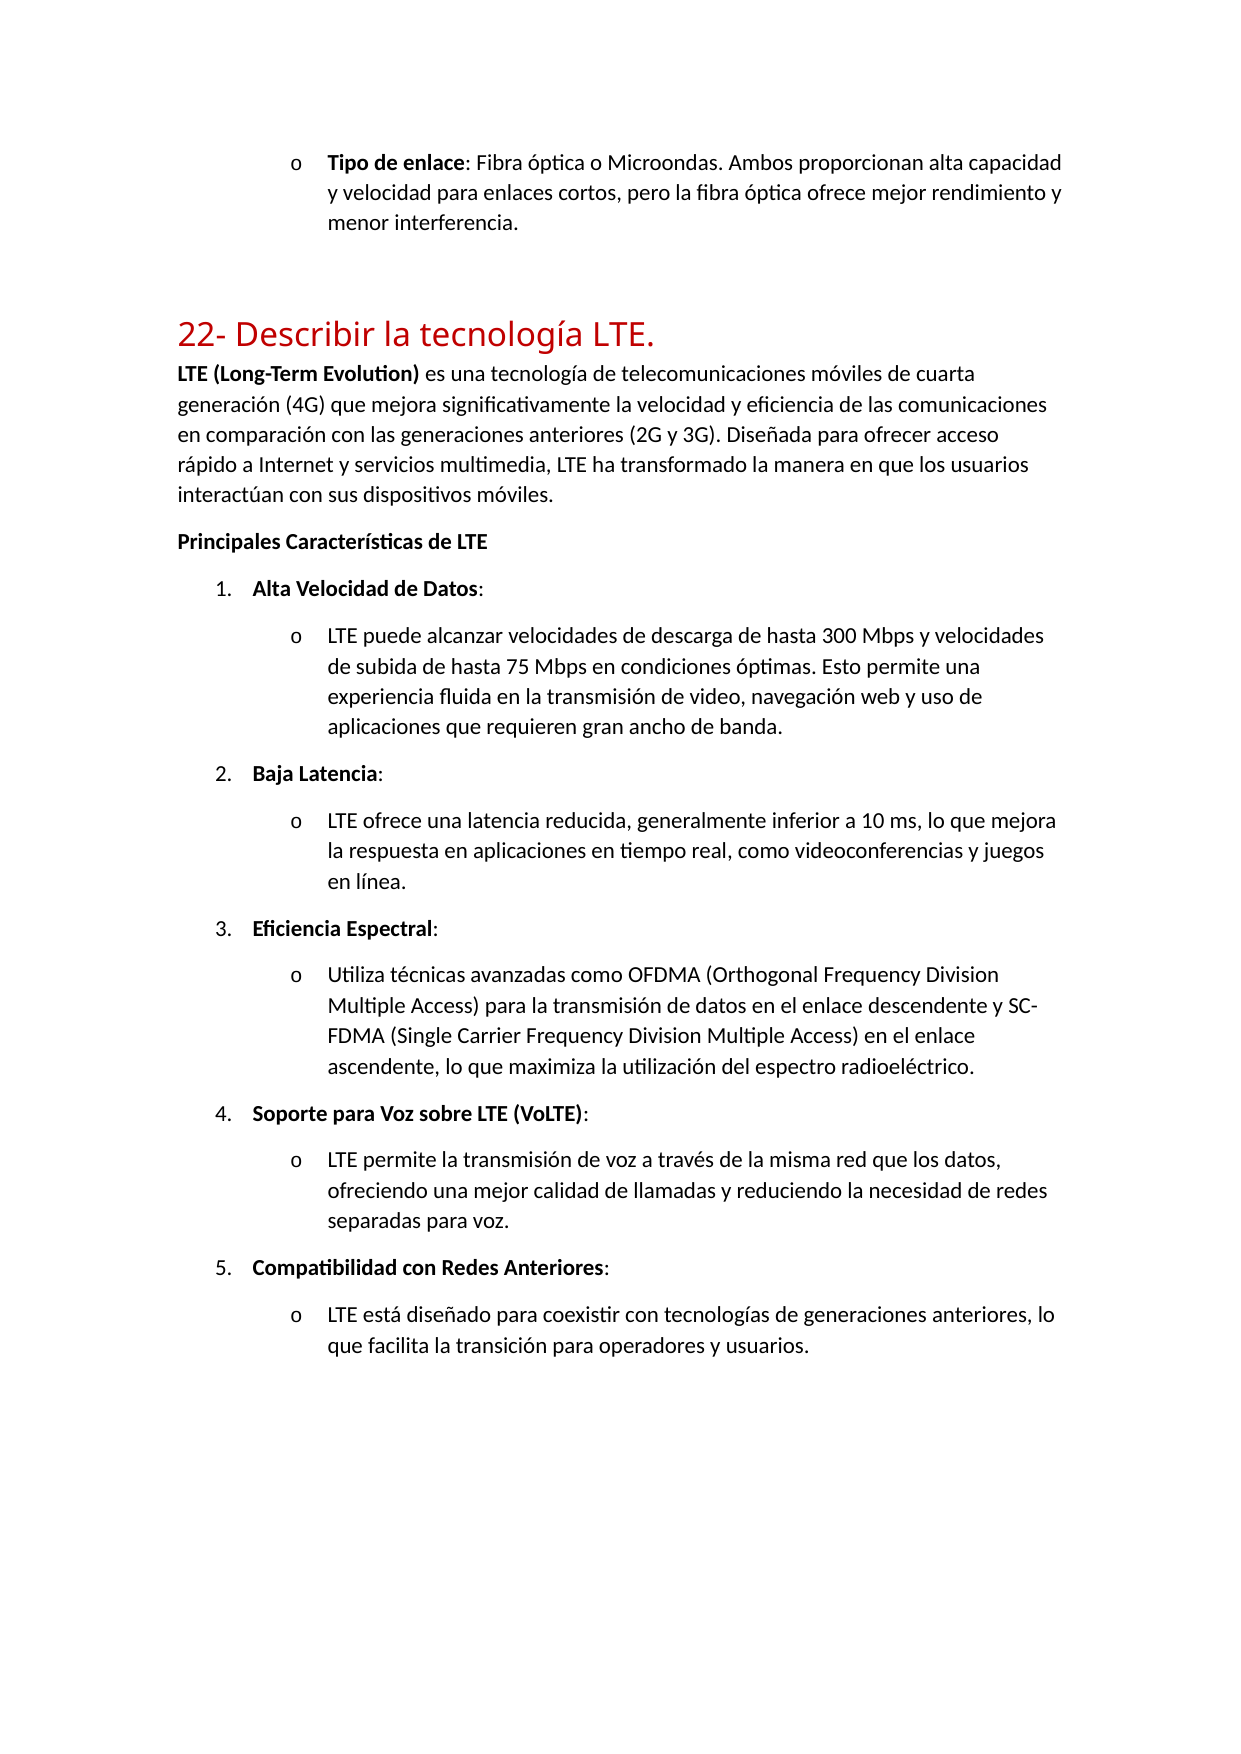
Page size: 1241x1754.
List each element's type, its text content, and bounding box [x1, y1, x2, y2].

list LTE permite la transmisión de voz a través de la misma red que los datos, ofreciendo una mejor calidad de llamadas y reduciendo la necesidad de redes separadas para voz. [290, 1146, 1063, 1234]
list Alta Velocidad de Datos: [215, 574, 1063, 602]
list LTE ofrece una latencia reducida, generalmente inferior a 10 ms, lo que mejora la respuesta en aplicaciones en tiempo real, como videoconferencias y juegos en línea. [290, 806, 1063, 895]
list Utiliza técnicas avanzadas como OFDMA (Orthogonal Frequency Division Multiple Access) para la transmisión de datos en el enlace descendente y SC-FDMA (Single Carrier Frequency Division Multiple Access) en el enlace ascendente, lo que maximiza la utilización del espectro radioeléctrico. [290, 961, 1063, 1080]
text Principales Características de LTE [177, 527, 1063, 555]
list Tipo de enlace: Fibra óptica o Microondas. Ambos proporcionan alta capacidad y velocidad para enlaces cortos, pero la fibra óptica ofrece mejor rendimiento y menor interferencia. [290, 148, 1063, 237]
subtitle 22- Describir la tecnología LTE. [177, 311, 1063, 356]
list Baja Latencia: [215, 759, 1063, 787]
list LTE puede alcanzar velocidades de descarga de hasta 300 Mbps y velocidades de subida de hasta 75 Mbps en condiciones óptimas. Esto permite una experiencia fluida en la transmisión de video, navegación web y uso de aplicaciones que requieren gran ancho de banda. [290, 621, 1063, 740]
text LTE (Long-Term Evolution) es una tecnología de telecomunicaciones móviles de cuarta generación (4G) que mejora significativamente la velocidad y eficiencia de las comunicaciones en comparación con las generaciones anteriores (2G y 3G). Diseñada para ofrecer acceso rápido a Internet y servicios multimedia, LTE ha transformado la manera en que los usuarios interactúan con sus dispositivos móviles. [177, 359, 1063, 508]
list Compatibilidad con Redes Anteriores: [215, 1253, 1063, 1281]
list LTE está diseñado para coexistir con tecnologías de generaciones anteriores, lo que facilita la transición para operadores y usuarios. [290, 1300, 1063, 1359]
list Eficiencia Espectral: [215, 914, 1063, 942]
list Soporte para Voz sobre LTE (VoLTE): [215, 1099, 1063, 1127]
